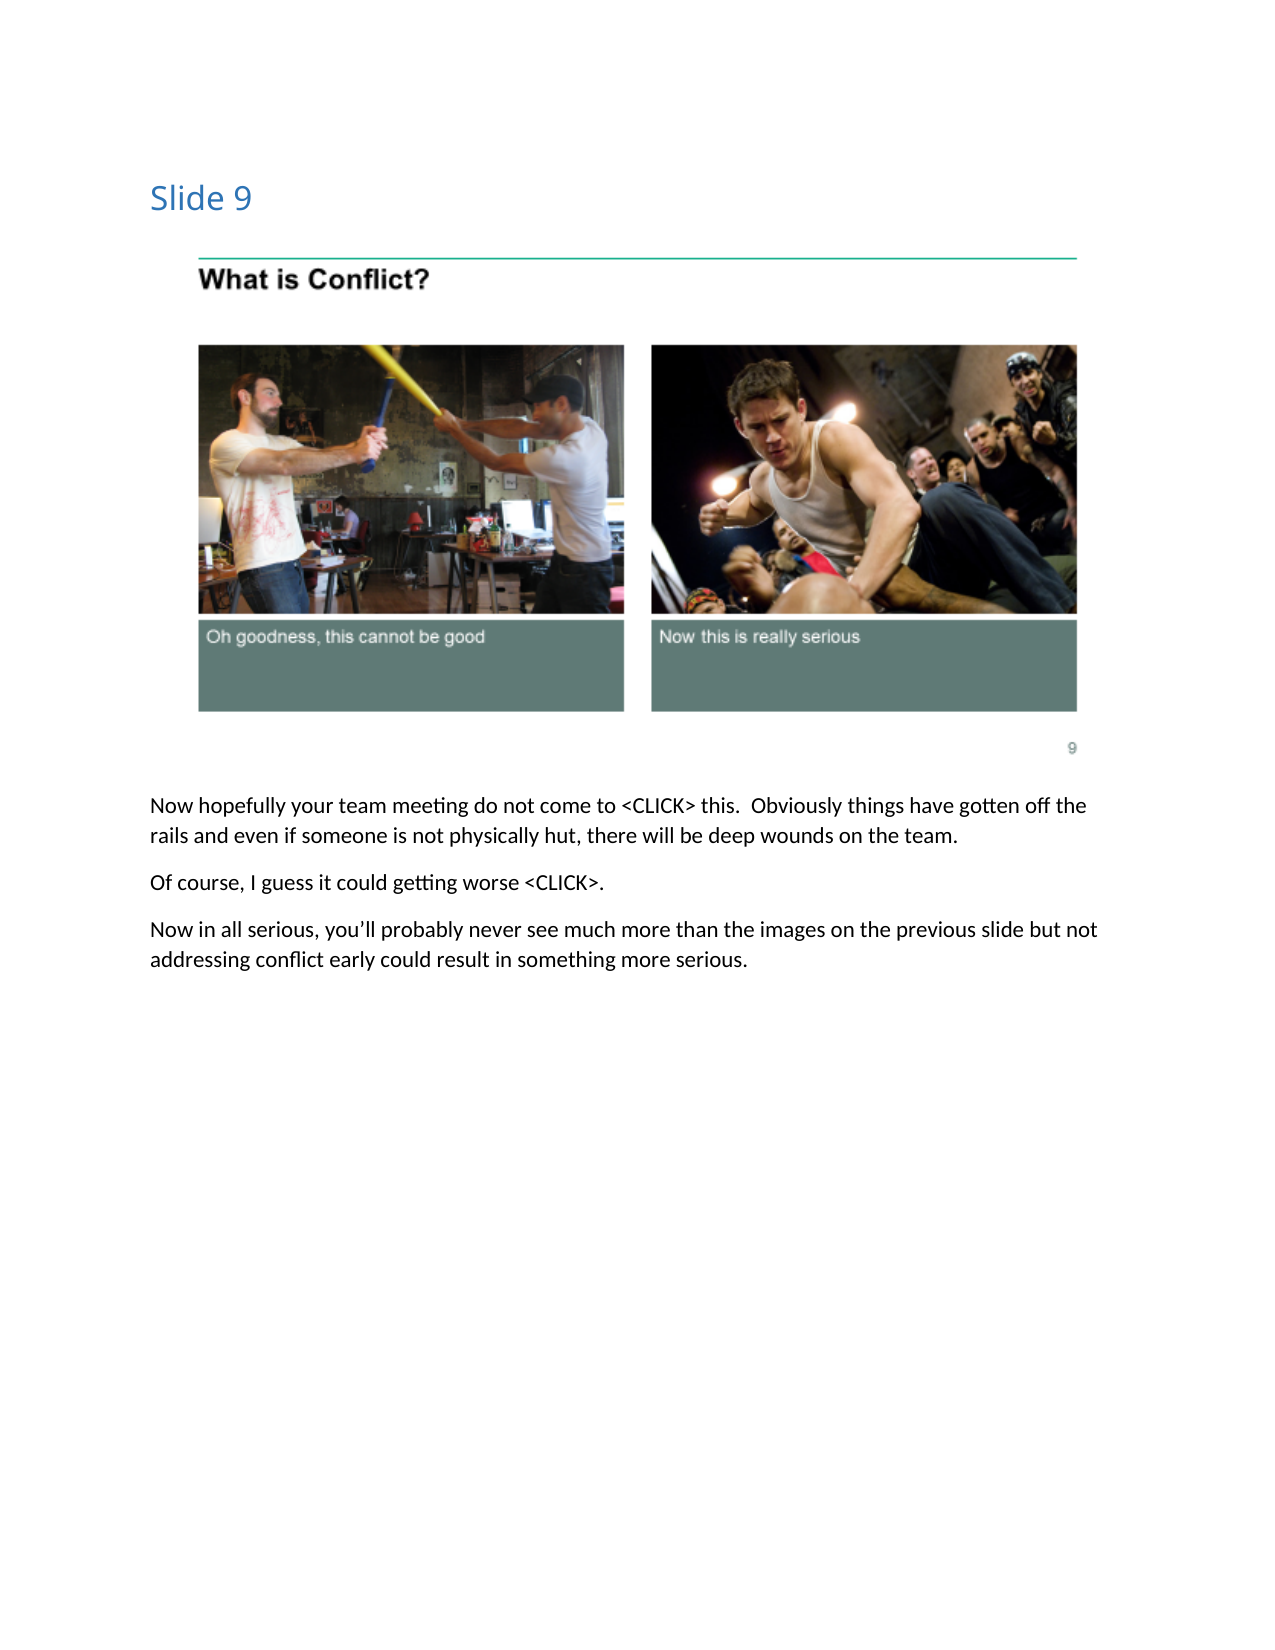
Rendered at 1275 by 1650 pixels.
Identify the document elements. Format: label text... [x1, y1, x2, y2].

text Now in all serious, you’ll probably never see much more than the images on the previous slide but not addressing conflict early could result in something more serious. [150, 915, 1125, 973]
text Now hopefully your team meeting do not come to <CLICK> this. Obviously things have gotten off the rails and even if someone is not physically hut, there will be deep wounds on the team. [150, 791, 1125, 849]
subtitle Slide 9 [150, 175, 1125, 220]
text Of course, I guess it could getting worse <CLICK>. [150, 868, 1125, 896]
picture [150, 223, 1125, 773]
